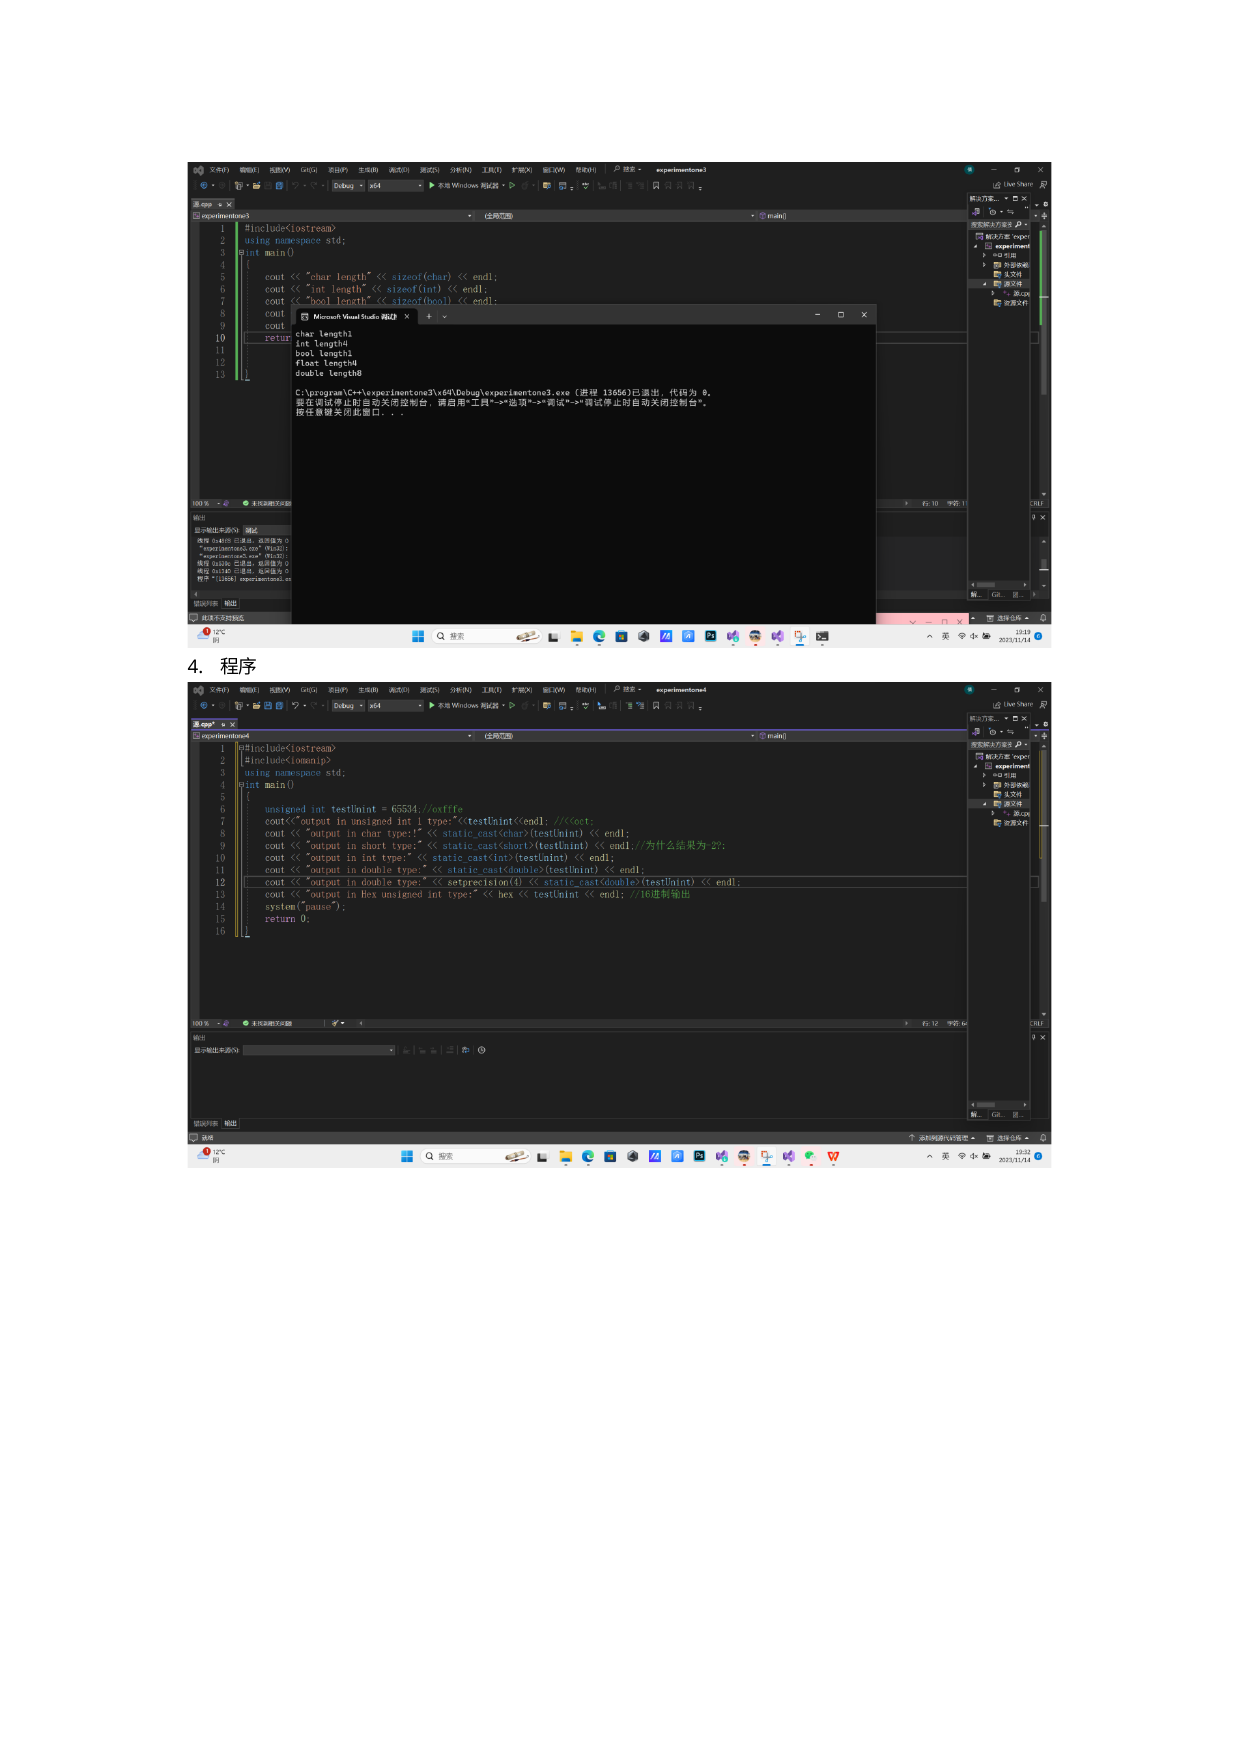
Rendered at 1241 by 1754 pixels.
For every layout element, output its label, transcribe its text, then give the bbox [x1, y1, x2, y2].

picture [187, 682, 1052, 1168]
picture [187, 162, 1052, 648]
list 程序 [187, 649, 1053, 682]
